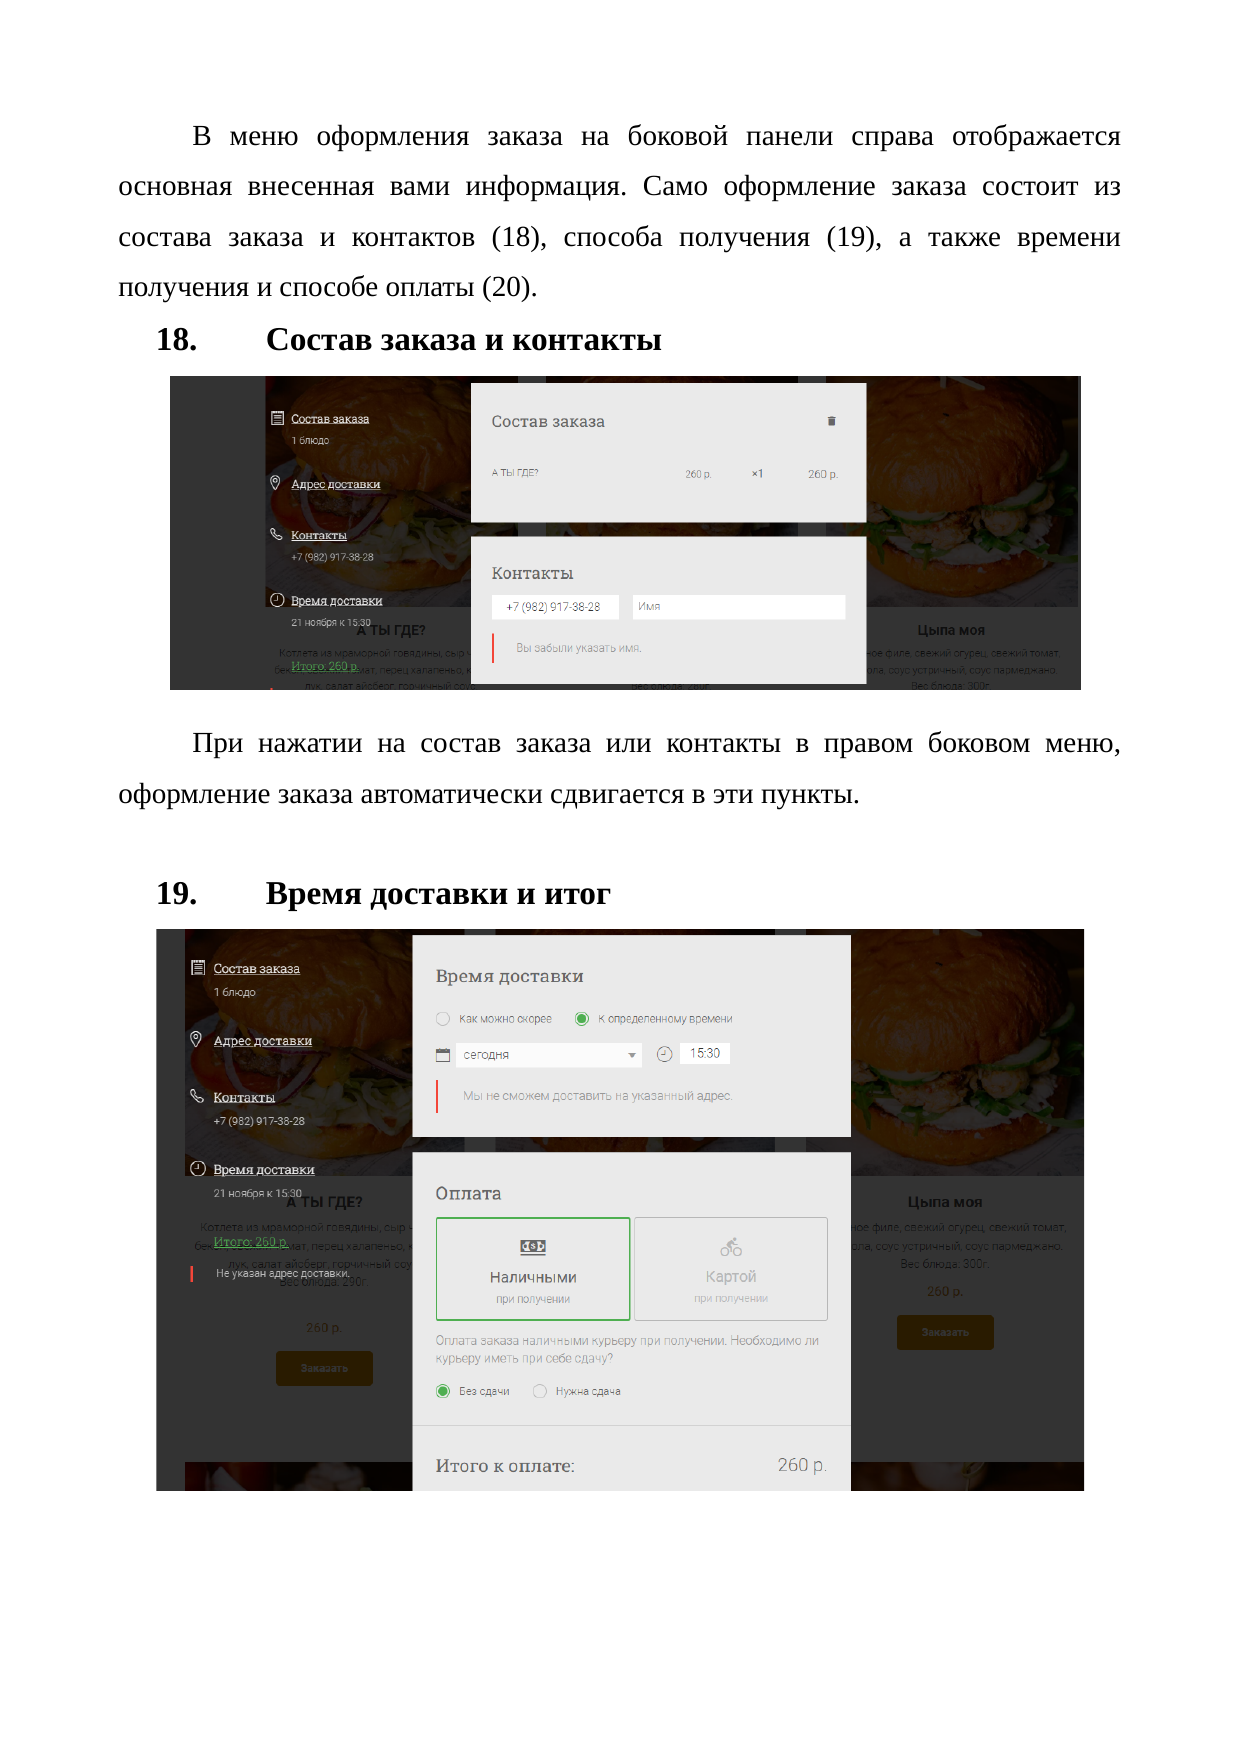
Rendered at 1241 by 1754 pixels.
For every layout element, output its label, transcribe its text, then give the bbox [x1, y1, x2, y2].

list Время доставки и итог [156, 873, 1122, 911]
picture [156, 929, 1085, 1491]
text В меню оформления заказа на боковой панели справа отображается основная внесенная вами информация. Само оформление заказа состоит из состава заказа и контактов (18), способа получения (19), а также времени получения и способе оплаты (20). [118, 118, 1122, 303]
picture [170, 376, 1081, 690]
list Состав заказа и контакты [156, 319, 1122, 358]
